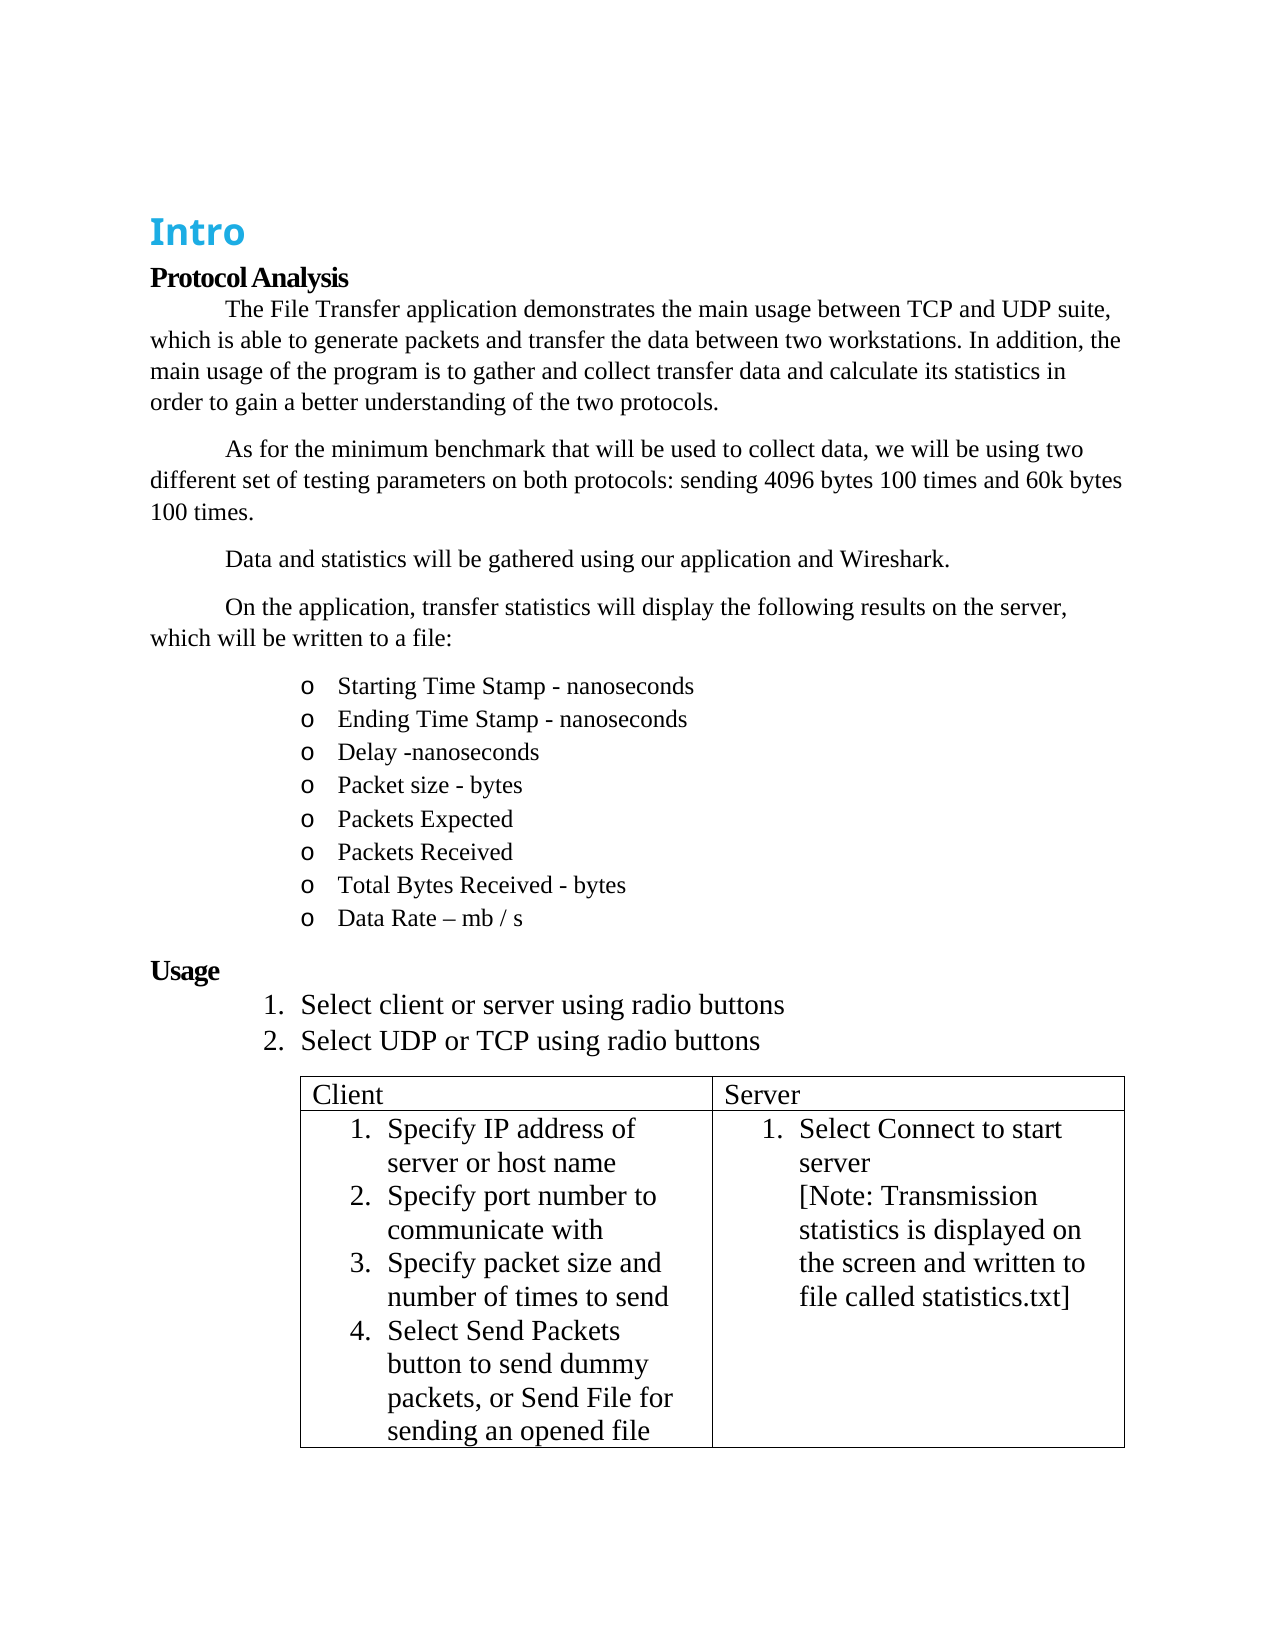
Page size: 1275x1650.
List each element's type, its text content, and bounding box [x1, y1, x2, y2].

table_header Server [713, 1077, 1124, 1110]
text Data and statistics will be gathered using our application and Wireshark. [150, 544, 1125, 573]
list Starting Time Stamp - nanoseconds [300, 671, 1125, 702]
table_header Client [301, 1077, 712, 1110]
list Packets Expected [300, 804, 1125, 834]
title Protocol Analysis [150, 260, 1125, 294]
table_cell Specify IP address of server or host name Specify port number to communicate with Specify packet size and number of times to send Select Send Packets button to send dummy packets, or Send File for sending an opened file [301, 1111, 712, 1447]
list Select client or server using radio buttons [263, 987, 1125, 1020]
subtitle Intro [150, 205, 1125, 256]
table_cell Select Connect to start server [Note: Transmission statistics is displayed on the screen and written to file called statistics.txt] [713, 1111, 1124, 1447]
text The File Transfer application demonstrates the main usage between TCP and UDP suite, which is able to generate packets and transfer the data between two workstations. In addition, the main usage of the program is to gather and collect transfer data and calculate its statistics in order to gain a better understanding of the two protocols. [150, 294, 1125, 416]
list Select UDP or TCP using radio buttons [263, 1023, 1125, 1057]
text On the application, transfer statistics will display the following results on the server, which will be written to a file: [150, 592, 1125, 652]
list Data Rate – mb / s [300, 903, 1125, 934]
list Packet size - bytes [300, 771, 1125, 801]
list Total Bytes Received - bytes [300, 870, 1125, 901]
title Usage [150, 953, 1125, 987]
list Ending Time Stamp - nanoseconds [300, 704, 1125, 735]
list Delay -nanoseconds [300, 737, 1125, 768]
list Packets Received [300, 837, 1125, 868]
text As for the minimum benchmark that will be used to collect data, we will be using two different set of testing parameters on both protocols: sending 4096 bytes 100 times and 60k bytes 100 times. [150, 434, 1125, 525]
